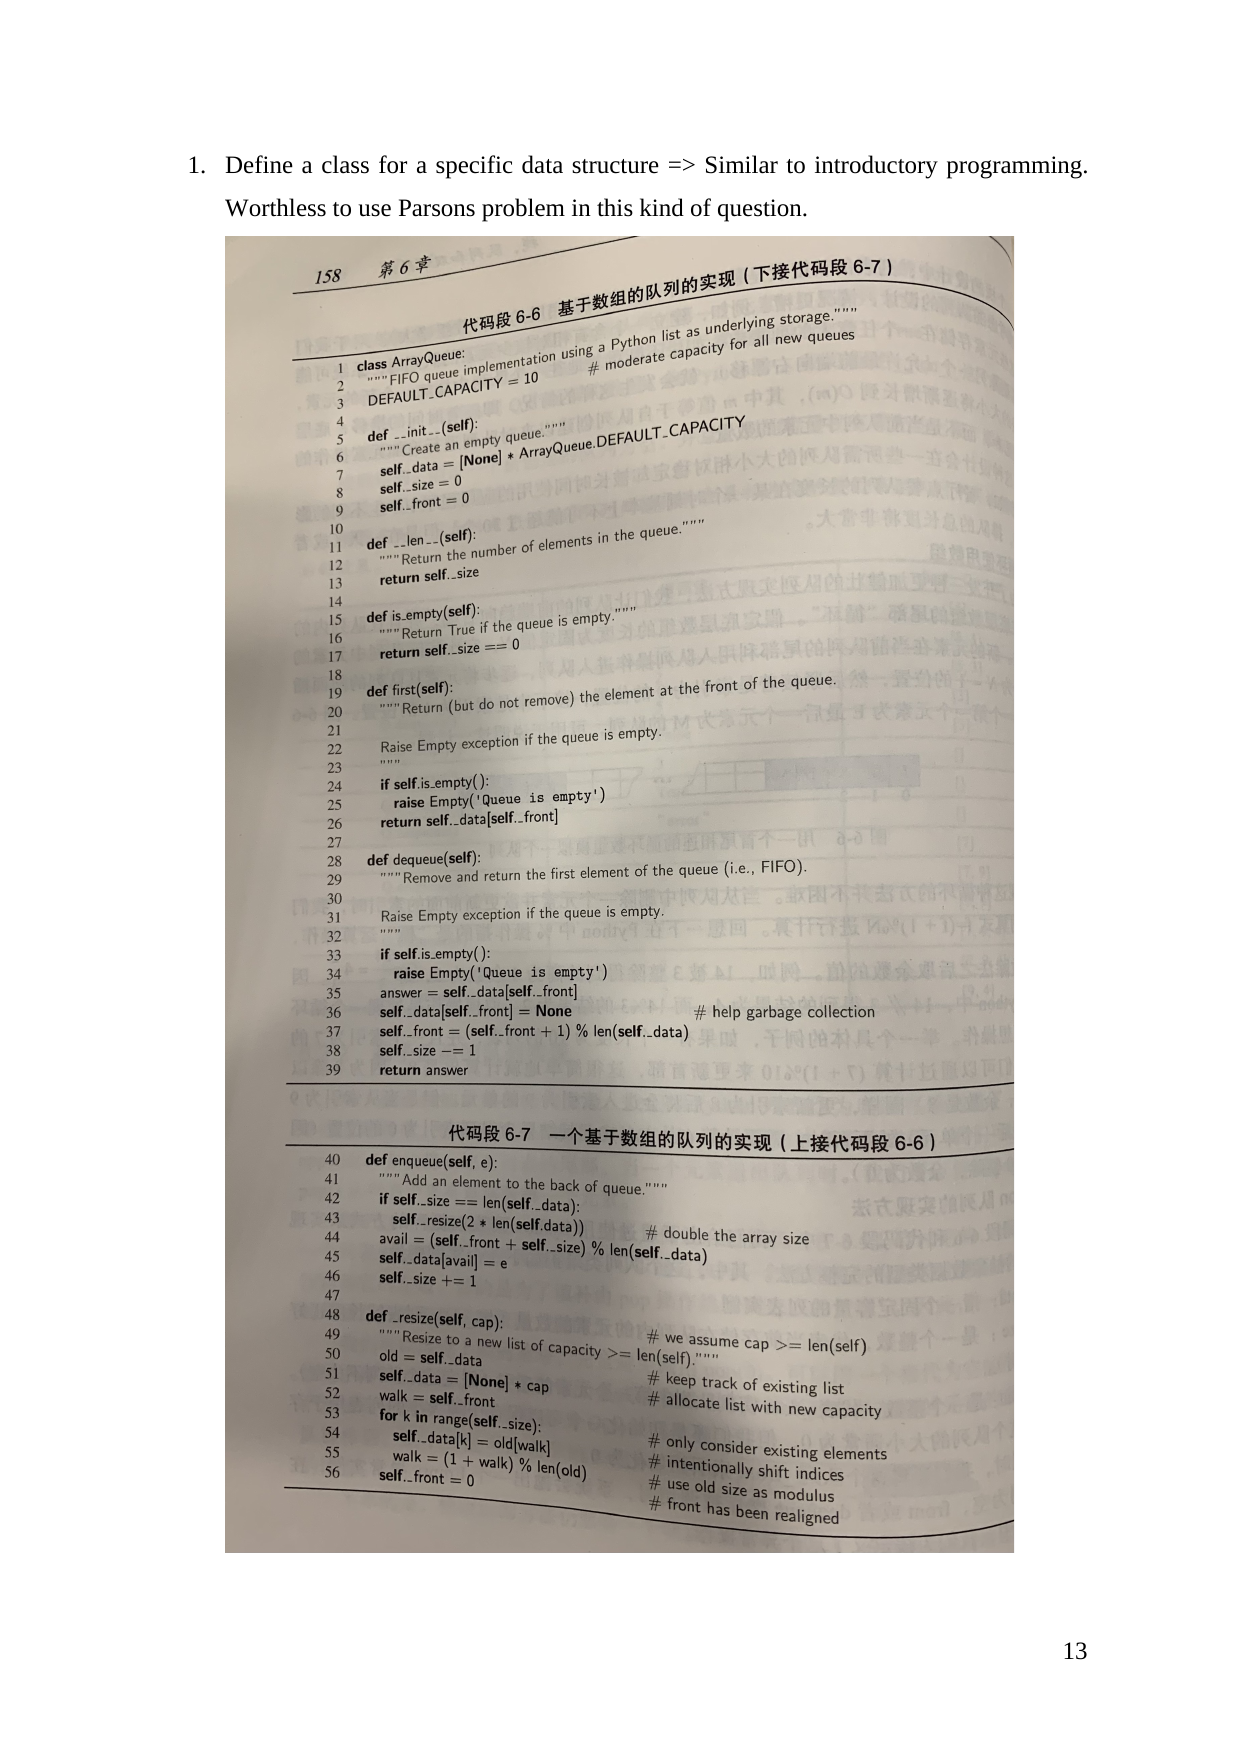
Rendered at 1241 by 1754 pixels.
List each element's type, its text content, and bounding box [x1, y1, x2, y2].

picture [225, 236, 1015, 1553]
list Define a class for a specific data structure => Similar to introductory programming. Worthless to use Parsons problem in this kind of question. [187, 150, 1090, 222]
